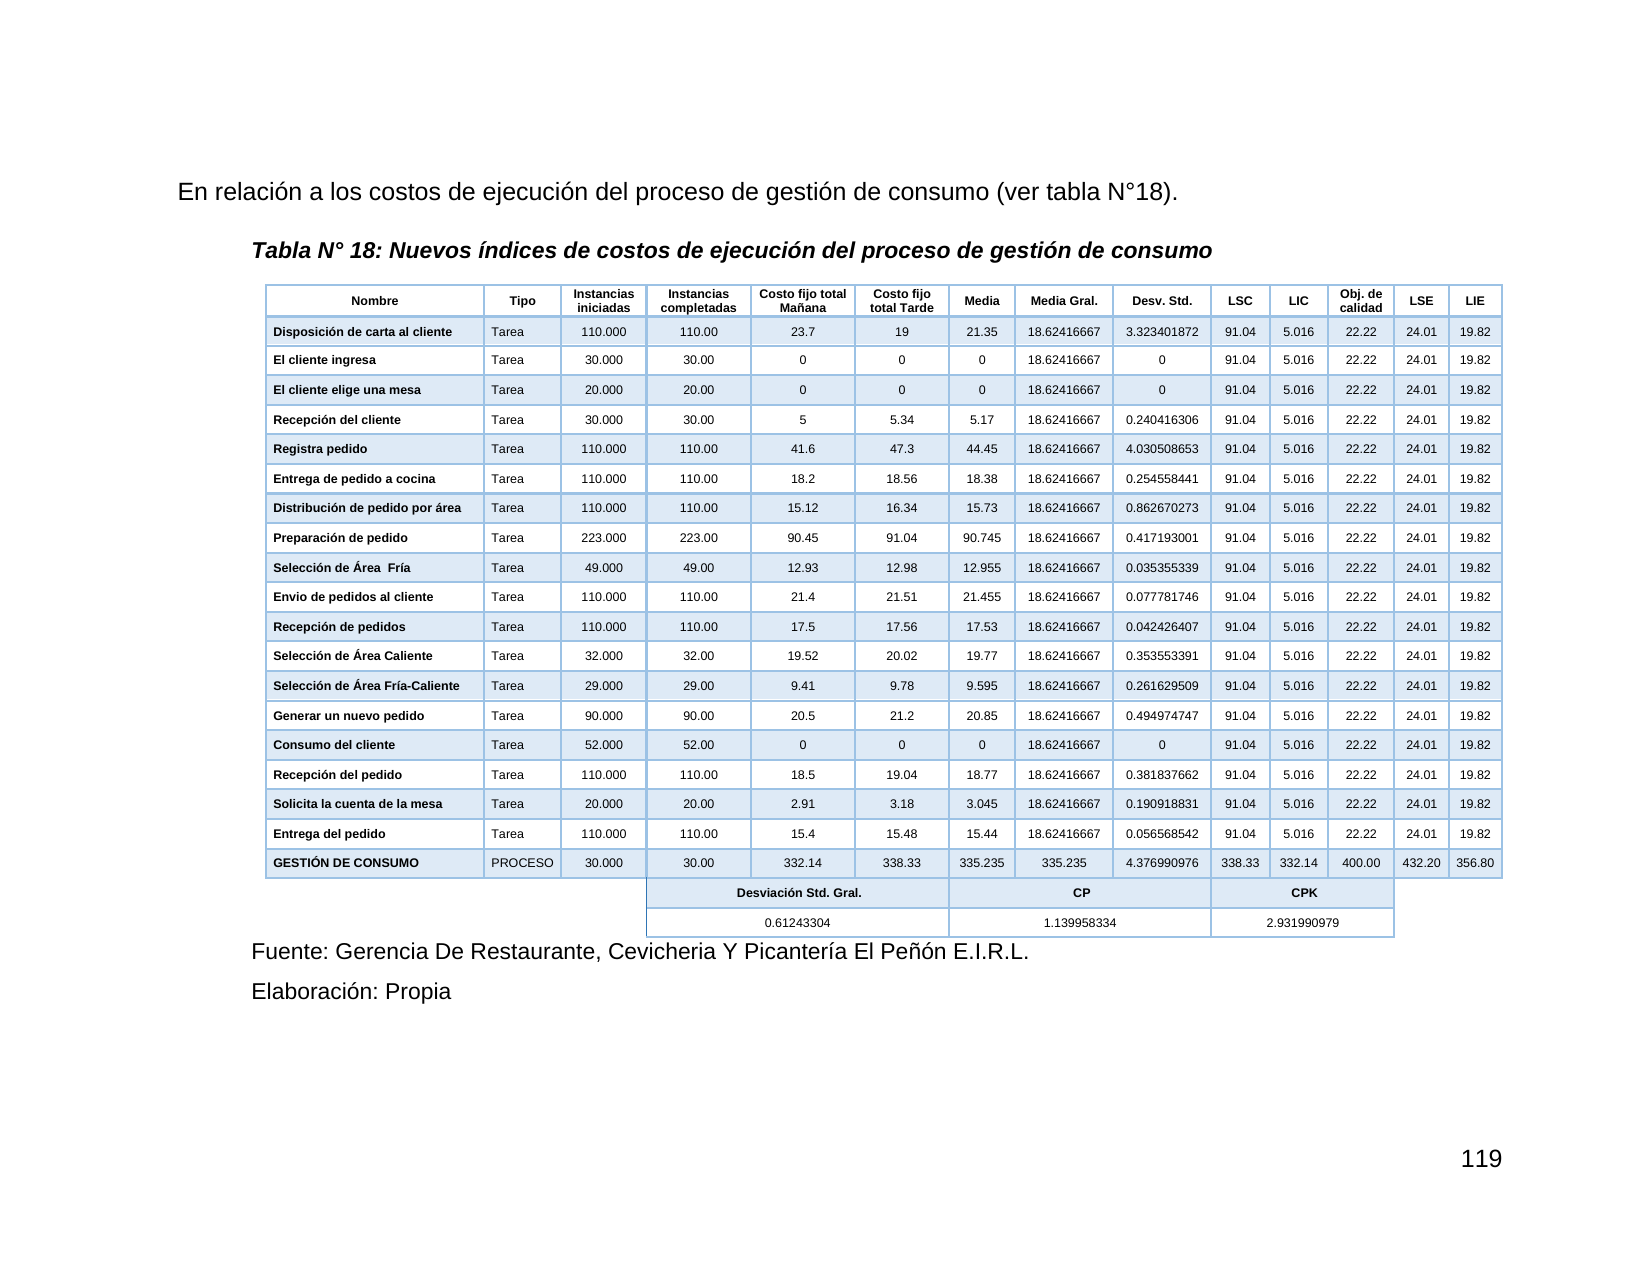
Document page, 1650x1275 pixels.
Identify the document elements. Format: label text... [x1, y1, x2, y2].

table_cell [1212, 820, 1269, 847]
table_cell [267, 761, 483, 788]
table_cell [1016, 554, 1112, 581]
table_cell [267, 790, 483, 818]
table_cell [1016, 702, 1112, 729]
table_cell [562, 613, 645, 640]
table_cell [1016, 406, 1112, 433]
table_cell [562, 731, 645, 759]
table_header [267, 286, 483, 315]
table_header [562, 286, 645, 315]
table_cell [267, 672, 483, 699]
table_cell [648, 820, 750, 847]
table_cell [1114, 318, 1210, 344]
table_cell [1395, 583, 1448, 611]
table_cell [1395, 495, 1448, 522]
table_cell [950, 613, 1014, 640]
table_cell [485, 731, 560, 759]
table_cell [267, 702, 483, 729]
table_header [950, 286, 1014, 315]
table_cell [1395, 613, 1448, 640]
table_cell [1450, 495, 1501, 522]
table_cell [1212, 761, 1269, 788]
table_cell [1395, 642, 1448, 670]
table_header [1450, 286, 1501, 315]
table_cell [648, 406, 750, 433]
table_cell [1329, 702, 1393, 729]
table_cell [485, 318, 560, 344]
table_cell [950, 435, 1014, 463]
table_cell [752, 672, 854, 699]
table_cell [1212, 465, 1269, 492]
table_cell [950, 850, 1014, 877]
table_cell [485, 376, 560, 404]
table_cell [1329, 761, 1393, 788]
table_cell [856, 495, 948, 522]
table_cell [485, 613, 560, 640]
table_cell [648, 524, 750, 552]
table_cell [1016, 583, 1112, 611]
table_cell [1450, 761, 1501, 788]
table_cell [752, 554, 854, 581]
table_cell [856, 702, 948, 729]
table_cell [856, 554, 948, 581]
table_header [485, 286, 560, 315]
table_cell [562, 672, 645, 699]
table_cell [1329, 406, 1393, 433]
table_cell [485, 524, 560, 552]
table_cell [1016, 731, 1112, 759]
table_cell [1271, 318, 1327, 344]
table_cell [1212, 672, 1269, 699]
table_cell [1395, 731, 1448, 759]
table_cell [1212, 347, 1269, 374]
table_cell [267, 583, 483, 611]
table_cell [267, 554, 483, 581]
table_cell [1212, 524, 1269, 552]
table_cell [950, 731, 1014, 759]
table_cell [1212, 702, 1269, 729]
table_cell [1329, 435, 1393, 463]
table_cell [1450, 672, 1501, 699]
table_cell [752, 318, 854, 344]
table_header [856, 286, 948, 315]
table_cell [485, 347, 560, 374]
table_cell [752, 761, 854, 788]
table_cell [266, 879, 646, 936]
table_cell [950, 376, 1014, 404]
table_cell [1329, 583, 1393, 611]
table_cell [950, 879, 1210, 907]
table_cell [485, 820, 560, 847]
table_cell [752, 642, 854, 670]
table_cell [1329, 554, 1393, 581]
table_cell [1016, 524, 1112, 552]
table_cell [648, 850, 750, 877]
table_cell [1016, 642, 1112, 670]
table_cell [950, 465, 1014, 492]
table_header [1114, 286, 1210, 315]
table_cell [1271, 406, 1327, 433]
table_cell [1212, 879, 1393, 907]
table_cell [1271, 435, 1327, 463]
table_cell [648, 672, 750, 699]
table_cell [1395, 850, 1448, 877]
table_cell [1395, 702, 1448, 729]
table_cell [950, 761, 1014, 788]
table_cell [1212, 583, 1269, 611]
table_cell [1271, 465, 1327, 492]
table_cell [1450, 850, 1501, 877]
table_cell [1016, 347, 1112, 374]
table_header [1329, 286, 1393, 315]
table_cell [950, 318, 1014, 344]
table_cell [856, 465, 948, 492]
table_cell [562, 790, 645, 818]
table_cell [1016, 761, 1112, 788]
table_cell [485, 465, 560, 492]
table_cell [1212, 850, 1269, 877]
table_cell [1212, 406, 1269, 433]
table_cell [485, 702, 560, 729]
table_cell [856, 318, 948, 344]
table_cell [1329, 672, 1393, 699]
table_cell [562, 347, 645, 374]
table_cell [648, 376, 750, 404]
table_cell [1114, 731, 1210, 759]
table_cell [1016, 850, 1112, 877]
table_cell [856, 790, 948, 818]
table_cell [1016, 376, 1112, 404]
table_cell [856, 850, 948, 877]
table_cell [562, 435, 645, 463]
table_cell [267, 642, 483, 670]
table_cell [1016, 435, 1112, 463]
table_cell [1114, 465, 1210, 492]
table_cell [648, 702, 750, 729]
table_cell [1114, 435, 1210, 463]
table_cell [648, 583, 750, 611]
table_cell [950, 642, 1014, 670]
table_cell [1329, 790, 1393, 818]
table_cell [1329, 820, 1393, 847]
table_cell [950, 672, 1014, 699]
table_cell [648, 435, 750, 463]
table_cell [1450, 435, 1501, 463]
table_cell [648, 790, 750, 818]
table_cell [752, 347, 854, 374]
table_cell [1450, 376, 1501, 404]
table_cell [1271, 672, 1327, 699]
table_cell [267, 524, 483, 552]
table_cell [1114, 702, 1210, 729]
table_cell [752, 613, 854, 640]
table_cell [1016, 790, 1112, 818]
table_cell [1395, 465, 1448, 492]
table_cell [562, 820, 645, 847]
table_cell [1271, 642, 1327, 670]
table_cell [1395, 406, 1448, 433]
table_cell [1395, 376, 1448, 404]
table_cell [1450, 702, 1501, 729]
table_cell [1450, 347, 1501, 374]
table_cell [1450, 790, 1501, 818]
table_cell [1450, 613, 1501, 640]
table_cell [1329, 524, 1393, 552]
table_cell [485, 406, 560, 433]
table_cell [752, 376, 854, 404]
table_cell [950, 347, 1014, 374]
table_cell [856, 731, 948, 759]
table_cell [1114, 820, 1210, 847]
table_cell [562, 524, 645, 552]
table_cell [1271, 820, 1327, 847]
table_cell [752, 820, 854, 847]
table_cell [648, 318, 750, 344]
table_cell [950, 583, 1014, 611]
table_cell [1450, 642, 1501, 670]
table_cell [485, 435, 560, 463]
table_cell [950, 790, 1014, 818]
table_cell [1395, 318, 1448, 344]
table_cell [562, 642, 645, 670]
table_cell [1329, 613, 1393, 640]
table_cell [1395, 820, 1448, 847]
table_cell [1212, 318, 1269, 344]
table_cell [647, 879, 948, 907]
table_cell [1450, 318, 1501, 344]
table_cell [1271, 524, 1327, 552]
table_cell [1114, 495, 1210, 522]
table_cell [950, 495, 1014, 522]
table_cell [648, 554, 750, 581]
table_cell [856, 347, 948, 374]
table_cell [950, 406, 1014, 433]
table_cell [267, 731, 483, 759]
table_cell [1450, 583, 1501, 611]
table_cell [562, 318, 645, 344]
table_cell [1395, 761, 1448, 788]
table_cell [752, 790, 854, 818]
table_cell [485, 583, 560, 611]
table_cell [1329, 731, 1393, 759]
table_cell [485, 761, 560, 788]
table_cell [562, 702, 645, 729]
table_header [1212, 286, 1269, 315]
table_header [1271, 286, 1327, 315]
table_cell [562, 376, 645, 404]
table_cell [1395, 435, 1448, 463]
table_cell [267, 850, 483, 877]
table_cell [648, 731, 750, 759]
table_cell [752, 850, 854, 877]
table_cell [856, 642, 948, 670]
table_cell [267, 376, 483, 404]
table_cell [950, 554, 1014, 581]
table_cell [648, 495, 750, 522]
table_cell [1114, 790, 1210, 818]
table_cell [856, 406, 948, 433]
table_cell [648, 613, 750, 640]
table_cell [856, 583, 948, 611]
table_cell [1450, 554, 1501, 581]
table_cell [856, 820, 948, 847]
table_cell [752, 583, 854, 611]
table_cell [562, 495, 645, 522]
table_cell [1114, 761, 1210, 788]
text Tabla N° 18: Nuevos índices de costos de ejecución del proceso de gestión de consumo [251, 237, 1502, 263]
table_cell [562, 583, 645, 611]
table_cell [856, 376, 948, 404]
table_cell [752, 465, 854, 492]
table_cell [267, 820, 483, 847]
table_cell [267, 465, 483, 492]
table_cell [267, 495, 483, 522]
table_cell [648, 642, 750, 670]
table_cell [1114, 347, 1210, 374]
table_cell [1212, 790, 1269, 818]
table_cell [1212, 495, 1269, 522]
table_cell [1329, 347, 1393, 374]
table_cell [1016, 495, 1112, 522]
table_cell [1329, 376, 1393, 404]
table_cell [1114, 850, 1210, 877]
text En relación a los costos de ejecución del proceso de gestión de consumo (ver tabla N°18). [177, 177, 1502, 206]
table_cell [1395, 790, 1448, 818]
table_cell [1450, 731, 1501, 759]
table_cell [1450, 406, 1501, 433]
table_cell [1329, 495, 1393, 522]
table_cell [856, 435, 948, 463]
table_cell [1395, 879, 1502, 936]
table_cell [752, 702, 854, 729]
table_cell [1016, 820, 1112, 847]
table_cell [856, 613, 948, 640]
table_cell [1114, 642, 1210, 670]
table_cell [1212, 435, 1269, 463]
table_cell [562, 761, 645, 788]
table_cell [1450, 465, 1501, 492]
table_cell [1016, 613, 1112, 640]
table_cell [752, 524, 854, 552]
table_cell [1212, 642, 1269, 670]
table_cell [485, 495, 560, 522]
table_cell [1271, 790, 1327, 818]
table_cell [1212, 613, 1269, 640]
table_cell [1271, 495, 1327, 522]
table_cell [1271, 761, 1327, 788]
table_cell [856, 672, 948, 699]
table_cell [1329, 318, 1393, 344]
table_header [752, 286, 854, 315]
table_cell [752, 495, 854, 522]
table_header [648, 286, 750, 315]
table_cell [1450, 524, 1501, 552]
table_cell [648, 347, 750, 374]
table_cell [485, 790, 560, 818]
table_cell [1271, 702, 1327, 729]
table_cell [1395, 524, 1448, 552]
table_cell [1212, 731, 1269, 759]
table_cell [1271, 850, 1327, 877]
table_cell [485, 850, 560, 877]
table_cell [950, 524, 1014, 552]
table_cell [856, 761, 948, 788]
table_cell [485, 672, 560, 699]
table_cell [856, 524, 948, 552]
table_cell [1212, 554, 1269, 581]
text Elaboración: Propia [251, 978, 1502, 1004]
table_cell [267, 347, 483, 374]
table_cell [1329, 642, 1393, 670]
text Fuente: Gerencia De Restaurante, Cevicheria Y Picantería El Peñón E.I.R.L. [251, 938, 1502, 965]
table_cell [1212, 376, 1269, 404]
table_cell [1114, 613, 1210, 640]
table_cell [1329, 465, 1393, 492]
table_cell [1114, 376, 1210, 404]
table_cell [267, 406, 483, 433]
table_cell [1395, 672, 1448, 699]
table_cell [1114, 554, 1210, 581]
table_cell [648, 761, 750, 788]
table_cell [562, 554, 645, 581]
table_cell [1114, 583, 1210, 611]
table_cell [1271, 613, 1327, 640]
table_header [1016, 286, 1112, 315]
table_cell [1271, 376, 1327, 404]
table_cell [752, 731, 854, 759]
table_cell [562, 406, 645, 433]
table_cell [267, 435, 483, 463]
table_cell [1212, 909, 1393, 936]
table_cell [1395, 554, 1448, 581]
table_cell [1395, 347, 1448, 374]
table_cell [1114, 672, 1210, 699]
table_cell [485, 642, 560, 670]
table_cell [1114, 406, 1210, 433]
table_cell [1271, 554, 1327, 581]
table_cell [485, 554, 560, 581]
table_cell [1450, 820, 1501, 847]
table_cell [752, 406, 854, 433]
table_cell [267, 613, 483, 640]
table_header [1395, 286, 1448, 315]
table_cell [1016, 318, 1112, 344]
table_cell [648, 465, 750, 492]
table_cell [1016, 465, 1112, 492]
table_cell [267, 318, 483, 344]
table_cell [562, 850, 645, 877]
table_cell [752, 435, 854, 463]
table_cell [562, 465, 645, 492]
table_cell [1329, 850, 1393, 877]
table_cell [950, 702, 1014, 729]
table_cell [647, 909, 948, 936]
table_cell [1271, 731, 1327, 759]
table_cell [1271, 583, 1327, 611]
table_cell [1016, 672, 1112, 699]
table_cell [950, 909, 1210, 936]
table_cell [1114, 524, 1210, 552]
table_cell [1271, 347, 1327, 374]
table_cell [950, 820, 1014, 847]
